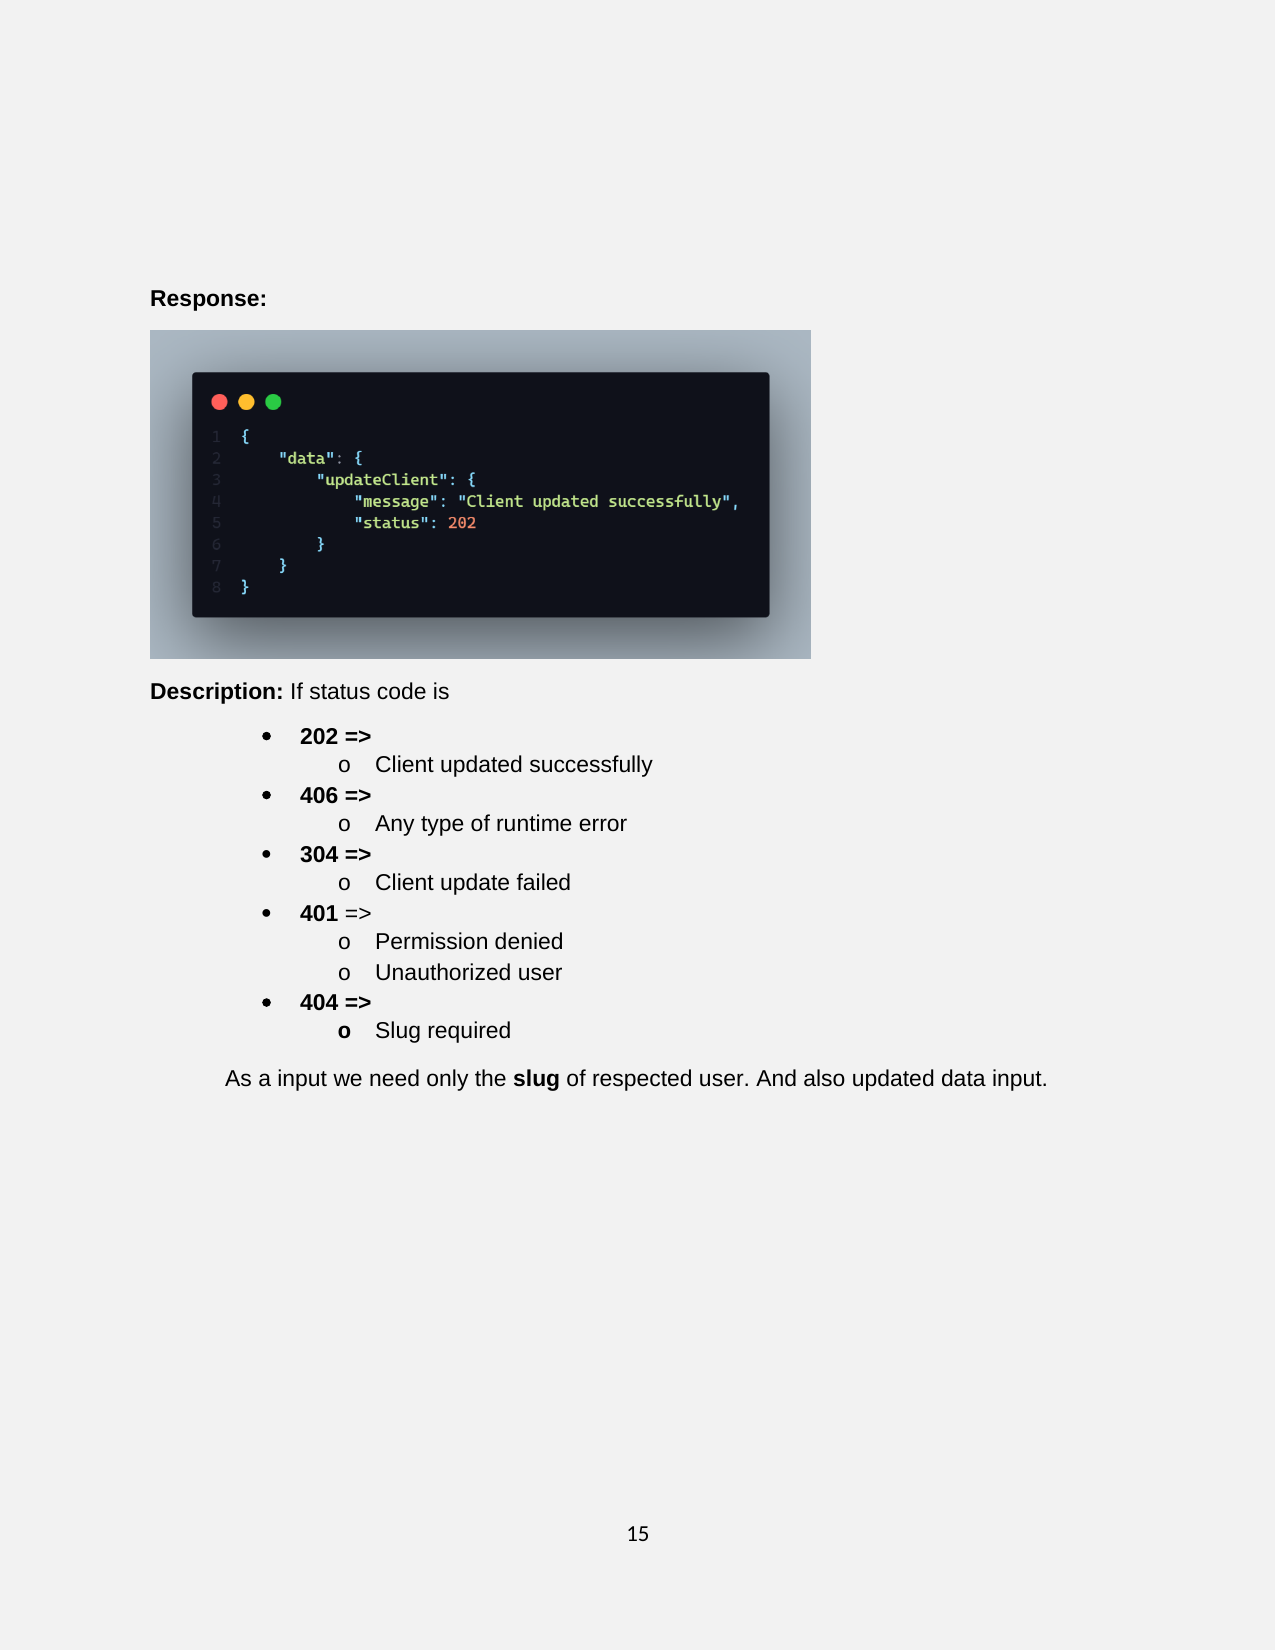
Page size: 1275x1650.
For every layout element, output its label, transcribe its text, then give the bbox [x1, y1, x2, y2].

list Client update failed [337, 869, 1125, 897]
list 202 => [262, 723, 1125, 749]
list 401 => [262, 899, 1125, 926]
text As a input we need only the slug of respected user. And also updated data input. [225, 1065, 1125, 1091]
list Any type of runtime error [337, 810, 1125, 838]
text Description: If status code is [150, 678, 1125, 704]
list Slug required [337, 1017, 1125, 1046]
picture [150, 330, 811, 659]
list 304 => [262, 841, 1125, 867]
list 406 => [262, 782, 1125, 808]
list Client updated successfully [337, 751, 1125, 779]
list 404 => [262, 989, 1125, 1015]
text Response: [150, 285, 1125, 312]
list Permission denied [337, 928, 1125, 956]
list Unauthorized user [337, 958, 1125, 987]
